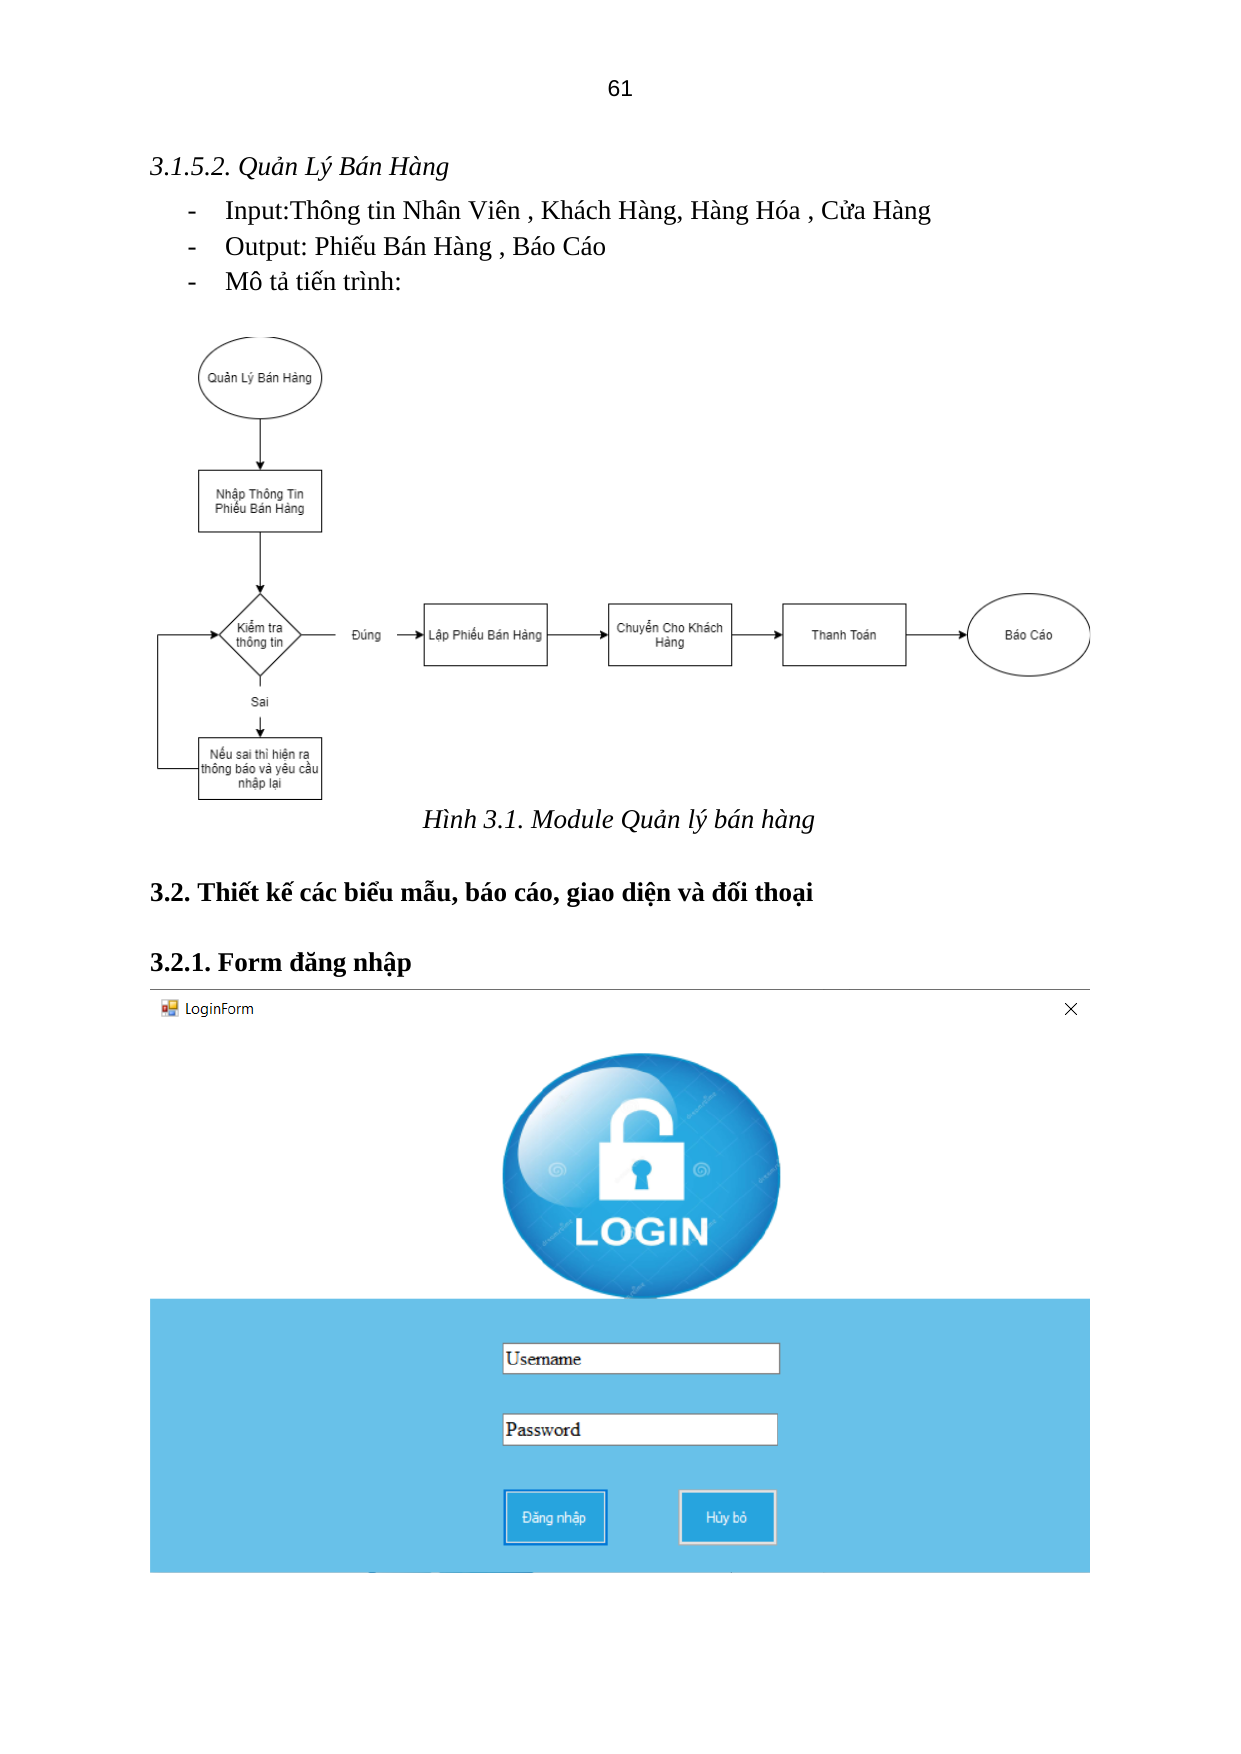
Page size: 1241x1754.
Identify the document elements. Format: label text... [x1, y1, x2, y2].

list Input:Thông tin Nhân Viên , Khách Hàng, Hàng Hóa , Cửa Hàng [187, 194, 1090, 225]
subtitle 3.2.1. Form đăng nhập [150, 946, 1090, 977]
list Mô tả tiến trình: [187, 266, 1090, 297]
list Output: Phiếu Bán Hàng , Báo Cáo [187, 230, 1090, 261]
picture [150, 989, 1090, 1573]
subtitle 3.2. Thiết kế các biểu mẫu, báo cáo, giao diện và đối thoại [150, 877, 1090, 908]
subtitle 3.1.5.2. Quản Lý Bán Hàng [150, 150, 1090, 181]
text Hình 3.1. Module Quản lý bán hàng [150, 803, 1090, 834]
picture [150, 337, 1091, 800]
